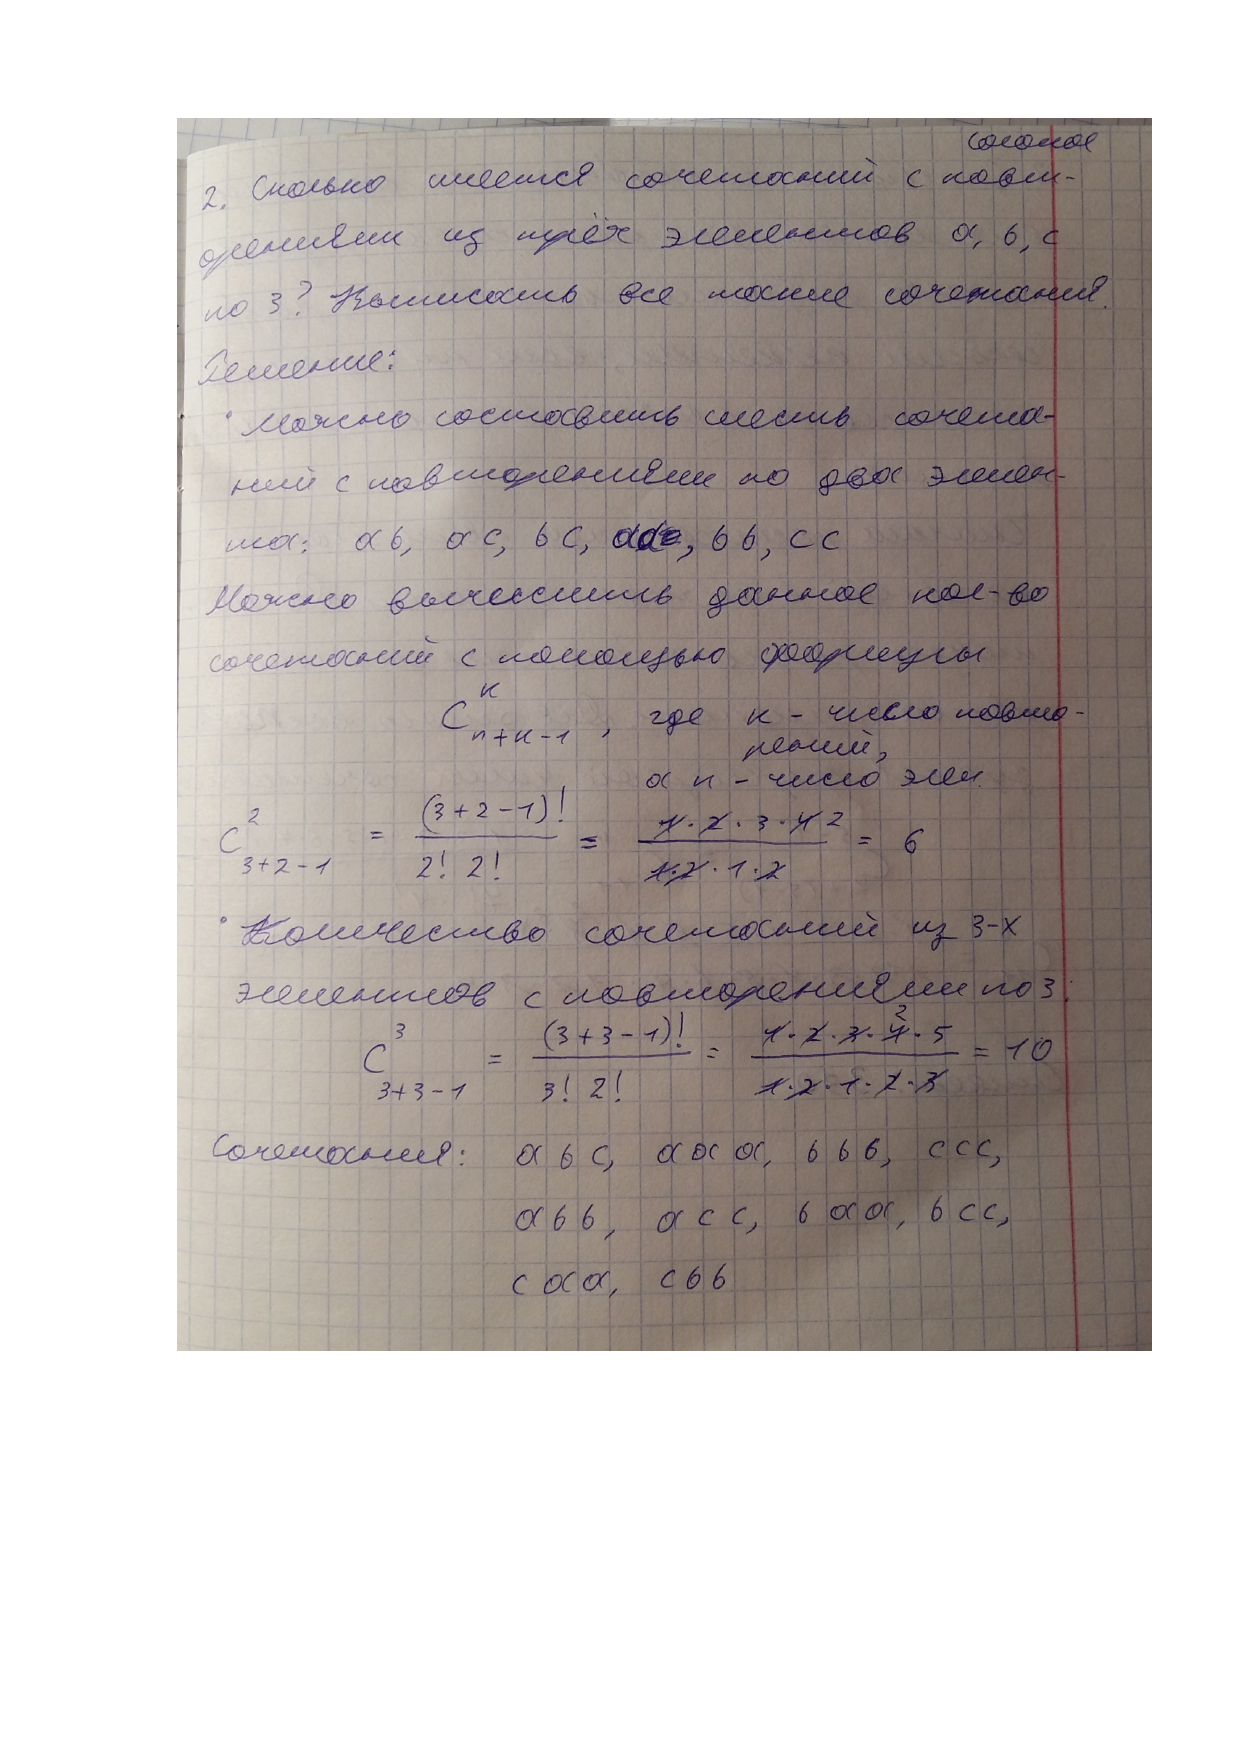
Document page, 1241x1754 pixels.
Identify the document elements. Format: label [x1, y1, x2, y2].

picture [177, 118, 1152, 1351]
